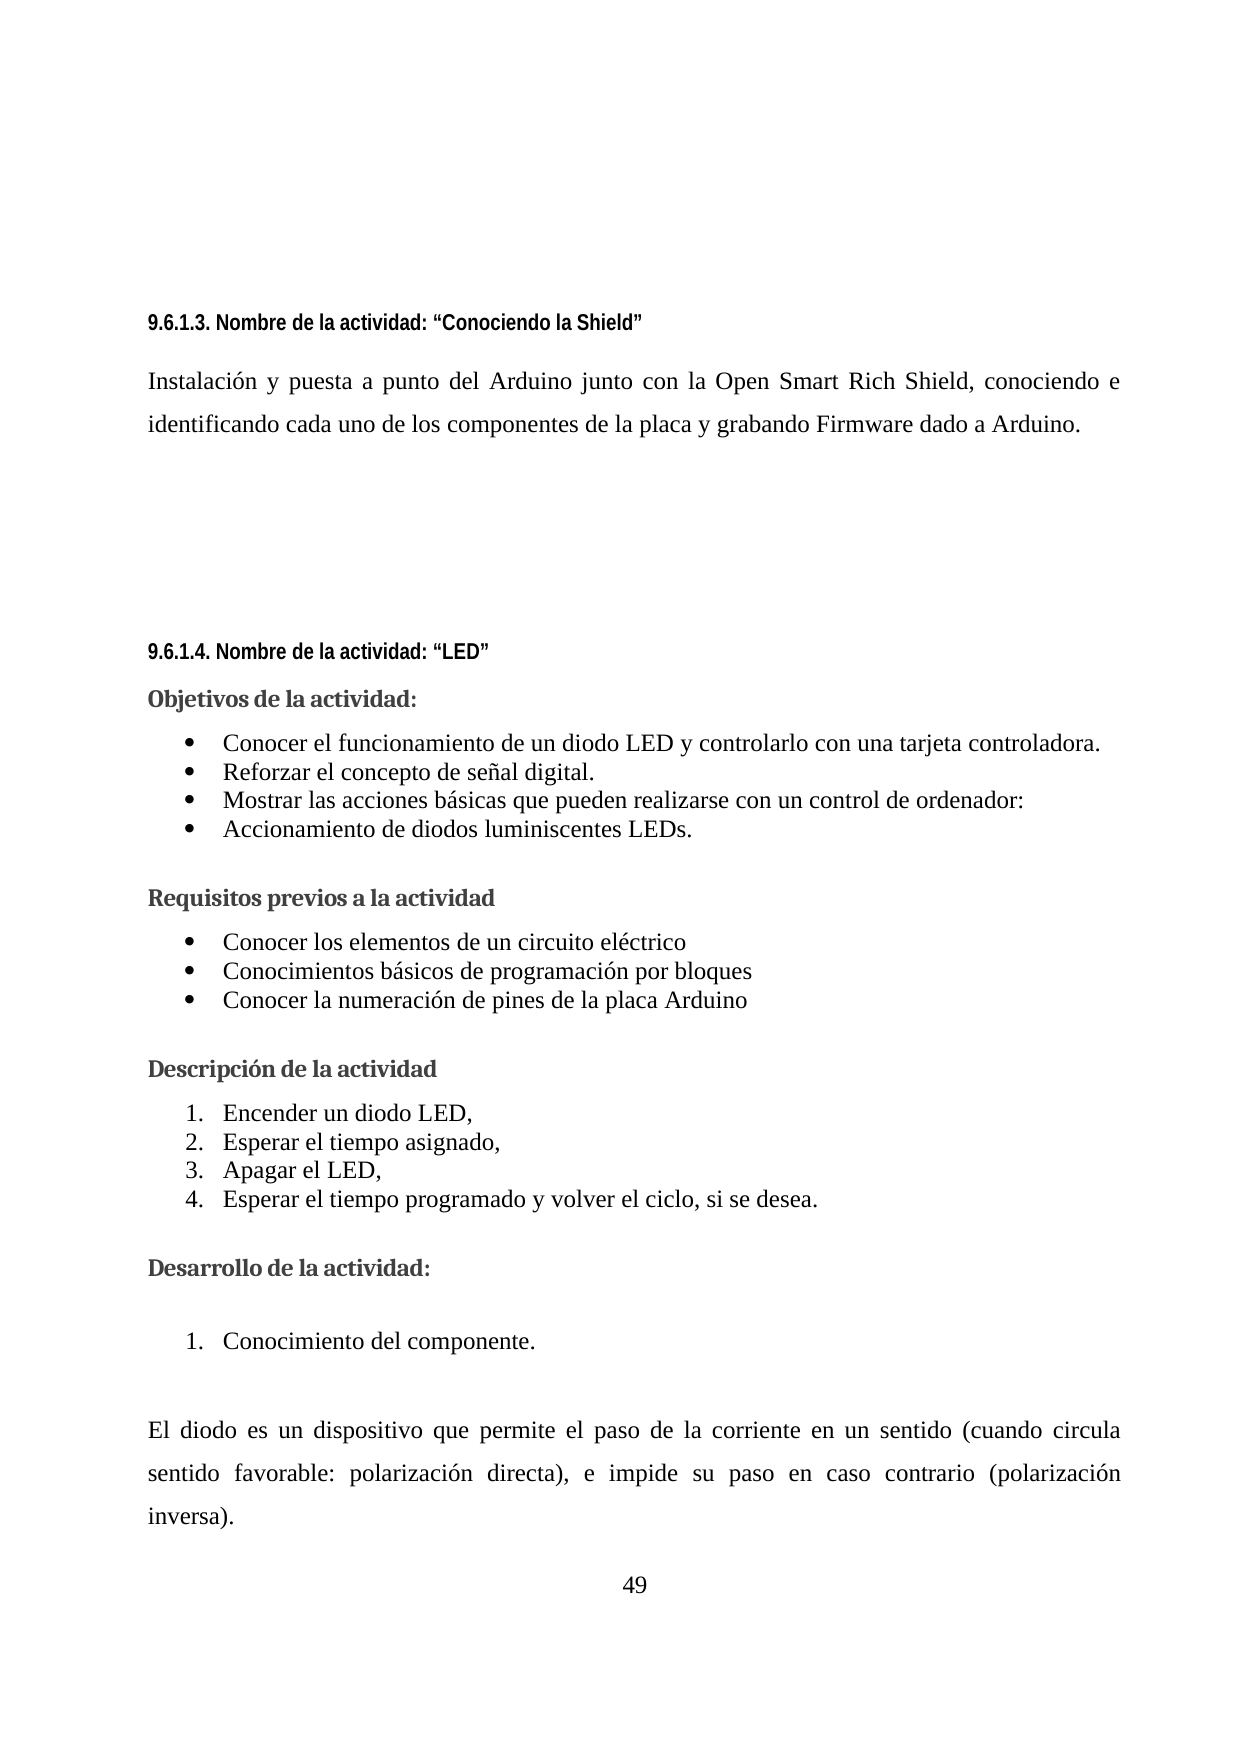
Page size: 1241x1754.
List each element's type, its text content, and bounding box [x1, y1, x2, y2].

subtitle Desarrollo de la actividad: [148, 1254, 1122, 1283]
subtitle Descripción de la actividad [148, 1055, 1122, 1084]
text Reforzar el concepto de señal digital. [185, 757, 1122, 786]
text Instalación y puesta a punto del Arduino junto con la Open Smart Rich Shield, conociendo e identificando cada uno de los componentes de la placa y grabando Firmware dado a Arduino. [148, 366, 1122, 438]
text Conocer los elementos de un circuito eléctrico [185, 927, 1122, 956]
text Conocer el funcionamiento de un diodo LED y controlarlo con una tarjeta controladora. [185, 728, 1122, 757]
text Accionamiento de diodos luminiscentes LEDs. [185, 814, 1122, 843]
text Conocer la numeración de pines de la placa Arduino [185, 985, 1122, 1014]
list Apagar el LED, [185, 1156, 1122, 1184]
text Conocimientos básicos de programación por bloques [185, 956, 1122, 985]
list Esperar el tiempo programado y volver el ciclo, si se desea. [185, 1184, 1122, 1213]
subtitle Objetivos de la actividad: [148, 685, 1122, 714]
subtitle Nombre de la actividad: “Conociendo la Shield” [148, 308, 1122, 335]
list Esperar el tiempo asignado, [185, 1127, 1122, 1156]
list Conocimiento del componente. [185, 1326, 1122, 1355]
text Mostrar las acciones básicas que pueden realizarse con un control de ordenador: [185, 786, 1122, 814]
list Encender un diodo LED, [185, 1098, 1122, 1127]
subtitle Nombre de la actividad: “LED” [148, 638, 1122, 664]
subtitle Requisitos previos a la actividad [148, 884, 1122, 913]
text El diodo es un dispositivo que permite el paso de la corriente en un sentido (cuando circula sentido favorable: polarización directa), e impide su paso en caso contrario (polarización inversa). [148, 1415, 1122, 1530]
